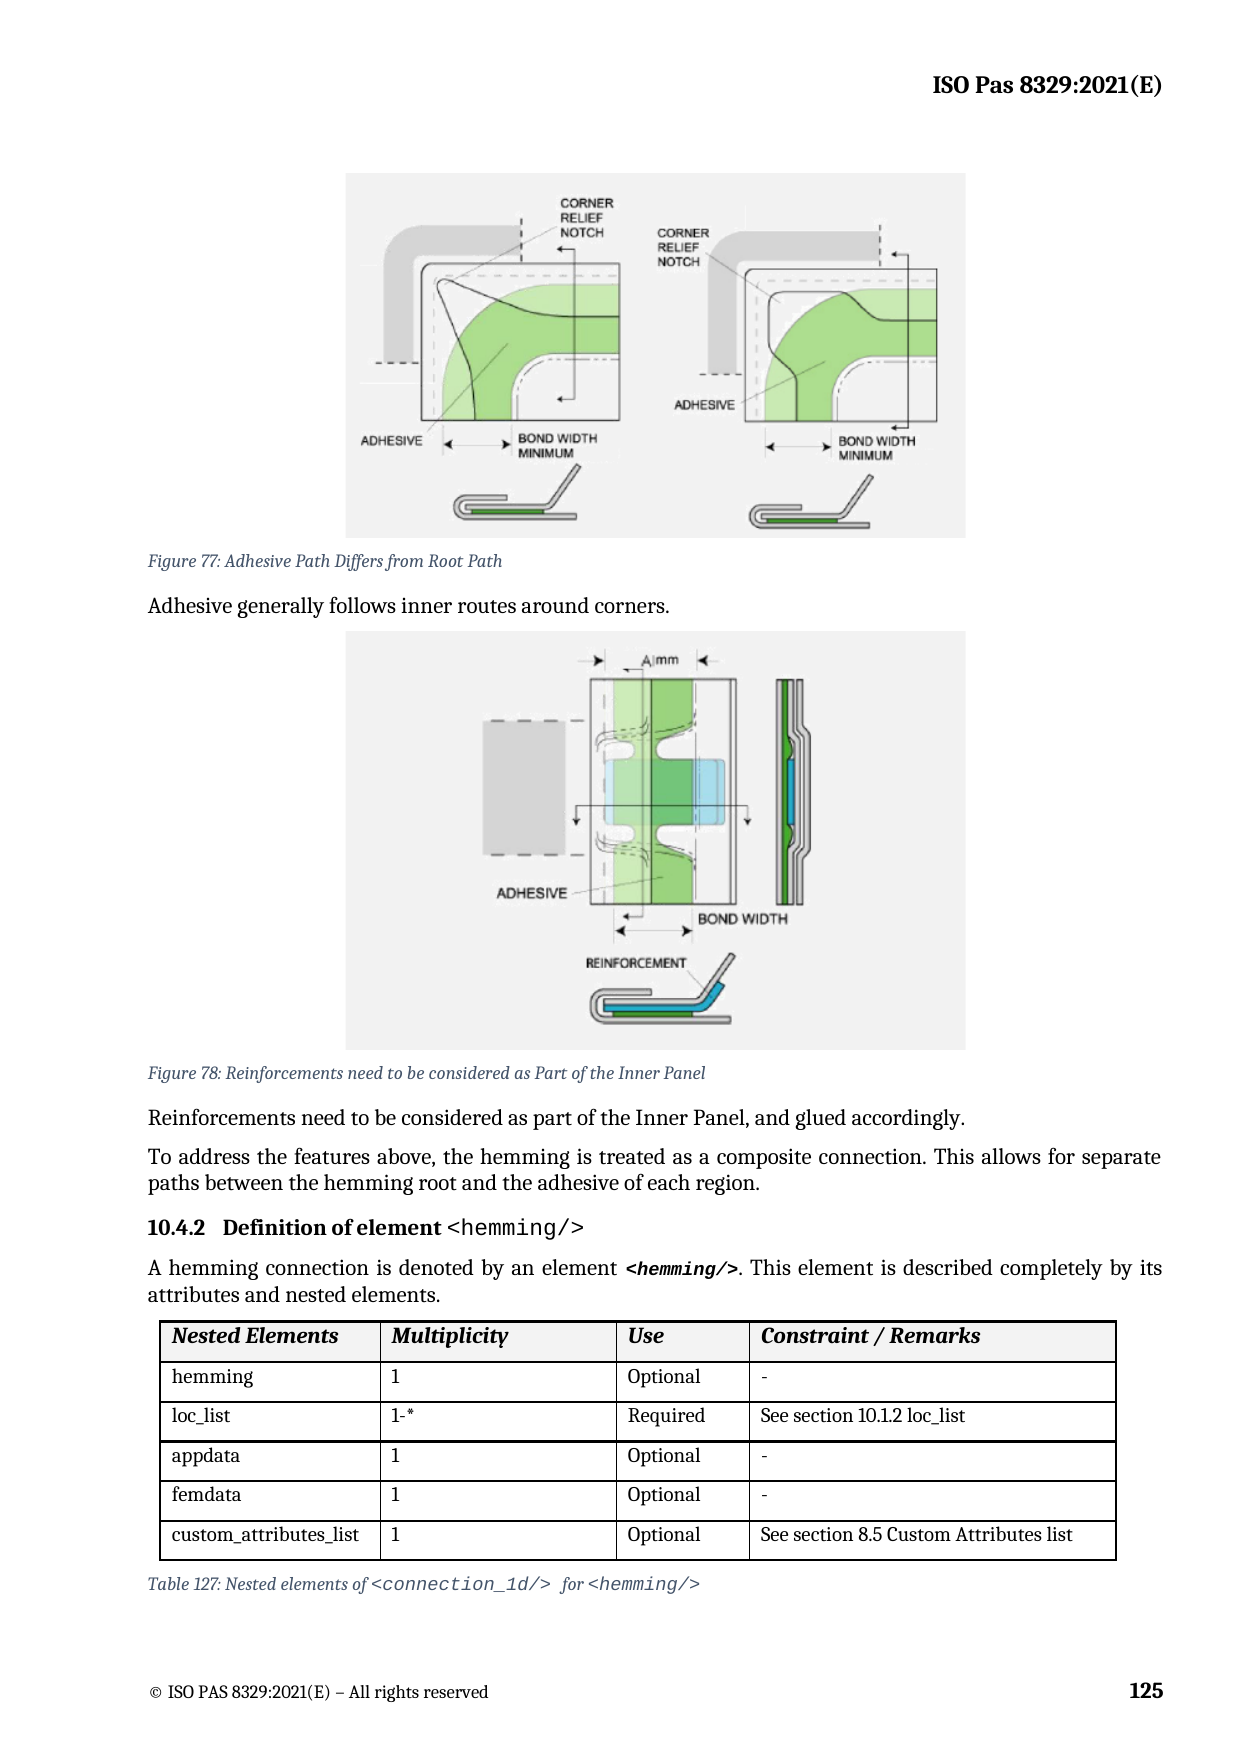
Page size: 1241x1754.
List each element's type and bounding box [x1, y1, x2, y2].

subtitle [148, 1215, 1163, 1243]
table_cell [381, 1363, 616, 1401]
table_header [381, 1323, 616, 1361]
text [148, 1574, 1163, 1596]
picture [345, 173, 966, 538]
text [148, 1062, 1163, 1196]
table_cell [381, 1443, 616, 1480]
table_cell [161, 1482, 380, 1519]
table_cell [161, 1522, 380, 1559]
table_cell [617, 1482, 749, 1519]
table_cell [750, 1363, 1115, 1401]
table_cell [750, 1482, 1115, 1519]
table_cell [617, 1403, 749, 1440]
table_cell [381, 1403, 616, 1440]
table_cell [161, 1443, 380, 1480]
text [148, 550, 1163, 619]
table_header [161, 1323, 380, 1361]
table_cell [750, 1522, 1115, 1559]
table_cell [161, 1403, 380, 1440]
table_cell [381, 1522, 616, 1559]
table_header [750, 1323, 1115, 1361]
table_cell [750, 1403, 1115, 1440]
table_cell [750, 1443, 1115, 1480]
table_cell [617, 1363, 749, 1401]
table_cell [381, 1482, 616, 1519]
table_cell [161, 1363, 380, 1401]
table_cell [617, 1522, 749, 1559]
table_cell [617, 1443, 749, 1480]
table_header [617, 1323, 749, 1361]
picture [345, 631, 966, 1050]
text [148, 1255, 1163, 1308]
